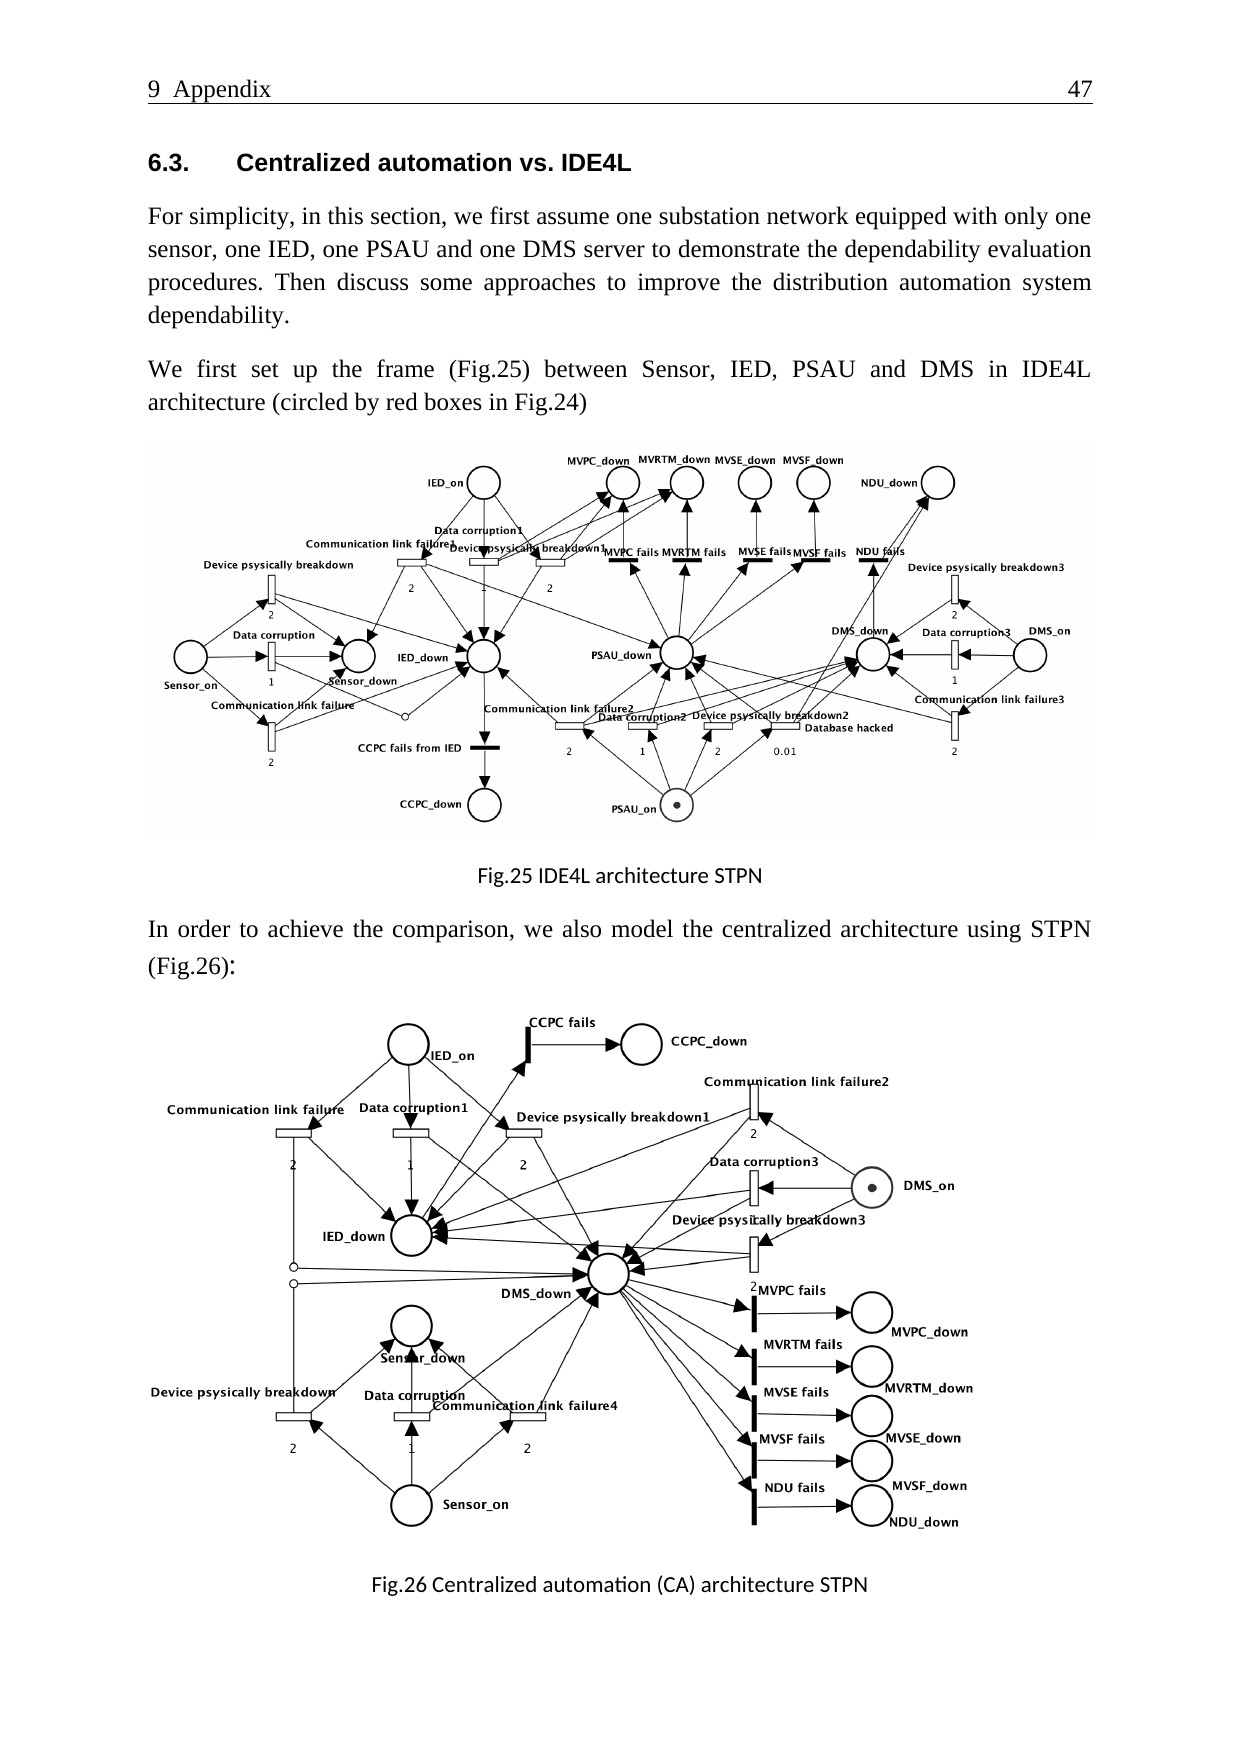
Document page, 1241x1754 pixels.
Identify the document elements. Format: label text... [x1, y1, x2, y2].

picture [147, 1007, 1016, 1546]
text Fig.25 IDE4L architecture STPN [148, 861, 1093, 889]
title Centralized automation vs. IDE4L [148, 148, 1093, 176]
text In order to achieve the comparison, we also model the centralized architecture using STPN (Fig.26): [148, 914, 1093, 982]
text We first set up the frame (Fig.25) between Sensor, IED, PSAU and DMS in IDE4L architecture (circled by red boxes in Fig.24) [148, 354, 1093, 416]
picture [147, 441, 1094, 836]
text For simplicity, in this section, we first assume one substation network equipped with only one sensor, one IED, one PSAU and one DMS server to demonstrate the dependability evaluation procedures. Then discuss some approaches to improve the distribution automation system dependability. [148, 201, 1093, 329]
text Fig.26 Centralized automation (CA) architecture STPN [148, 1571, 1093, 1599]
